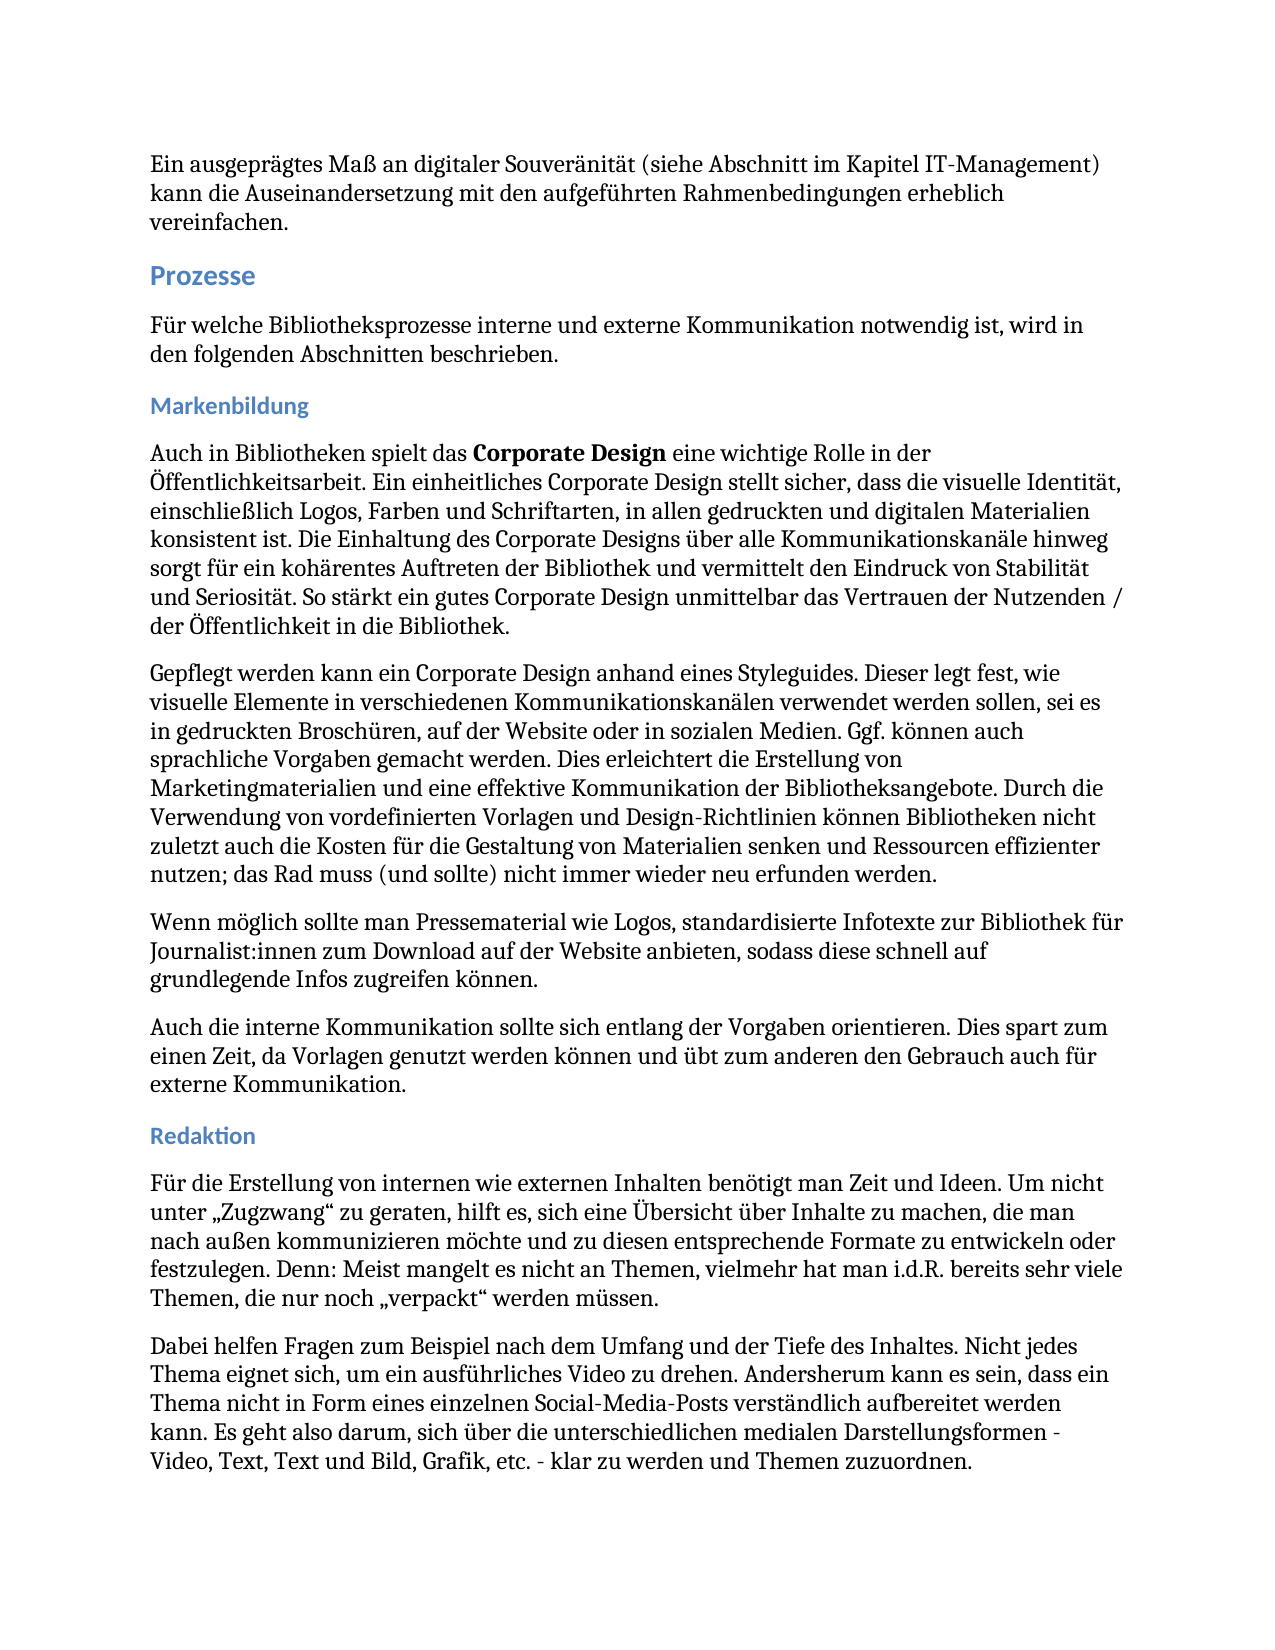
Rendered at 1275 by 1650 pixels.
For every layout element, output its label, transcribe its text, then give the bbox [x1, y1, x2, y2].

text Auch in Bibliotheken spielt das Corporate Design eine wichtige Rolle in der Öffentlichkeitsarbeit. Ein einheitliches Corporate Design stellt sicher, dass die visuelle Identität, einschließlich Logos, Farben und Schriftarten, in allen gedruckten und digitalen Materialien konsistent ist. Die Einhaltung des Corporate Designs über alle Kommunikationskanäle hinweg sorgt für ein kohärentes Auftreten der Bibliothek und vermittelt den Eindruck von Stabilität und Seriosität. So stärkt ein gutes Corporate Design unmittelbar das Vertrauen der Nutzenden / der Öffentlichkeit in die Bibliothek. [150, 439, 1125, 640]
text Gepflegt werden kann ein Corporate Design anhand eines Styleguides. Dieser legt fest, wie visuelle Elemente in verschiedenen Kommunikationskanälen verwendet werden sollen, sei es in gedruckten Broschüren, auf der Website oder in sozialen Medien. Ggf. können auch sprachliche Vorgaben gemacht werden. Dies erleichtert die Erstellung von Marketingmaterialien und eine effektive Kommunikation der Bibliotheksangebote. Durch die Verwendung von vordefinierten Vorlagen und Design-Richtlinien können Bibliotheken nicht zuletzt auch die Kosten für die Gestaltung von Materialien senken und Ressourcen effizienter nutzen; das Rad muss (und sollte) nicht immer wieder neu erfunden werden. [150, 659, 1125, 889]
text Für welche Bibliotheksprozesse interne und externe Kommunikation notwendig ist, wird in den folgenden Abschnitten beschrieben. [150, 311, 1125, 369]
text Dabei helfen Fragen zum Beispiel nach dem Umfang und der Tiefe des Inhaltes. Nicht jedes Thema eignet sich, um ein ausführliches Video zu drehen. Andersherum kann es sein, dass ein Thema nicht in Form eines einzelnen Social-Media-Posts verständlich aufbereitet werden kann. Es geht also darum, sich über die unterschiedlichen medialen Darstellungsformen - Video, Text, Text und Bild, Grafik, etc. - klar zu werden und Themen zuzuordnen. [150, 1332, 1125, 1475]
text Ein ausgeprägtes Maß an digitaler Souveränität (siehe Abschnitt im Kapitel IT-Management) kann die Auseinandersetzung mit den aufgeführten Rahmenbedingungen erheblich vereinfachen. [150, 150, 1125, 236]
subtitle Prozesse [150, 257, 1125, 293]
text Auch die interne Kommunikation sollte sich entlang der Vorgaben orientieren. Dies spart zum einen Zeit, da Vorlagen genutzt werden können und übt zum anderen den Gebrauch auch für externe Kommunikation. [150, 1013, 1125, 1099]
subtitle Redaktion [150, 1120, 1125, 1150]
text Für die Erstellung von internen wie externen Inhalten benötigt man Zeit und Ideen. Um nicht unter „Zugzwang“ zu geraten, hilft es, sich eine Übersicht über Inhalte zu machen, die man nach außen kommunizieren möchte und zu diesen entsprechende Formate zu entwickeln oder festzulegen. Denn: Meist mangelt es nicht an Themen, vielmehr hat man i.d.R. bereits sehr viele Themen, die nur noch „verpackt“ werden müssen. [150, 1169, 1125, 1313]
subtitle Markenbildung [150, 390, 1125, 420]
text Wenn möglich sollte man Pressematerial wie Logos, standardisierte Infotexte zur Bibliothek für Journalist:innen zum Download auf der Website anbieten, sodass diese schnell auf grundlegende Infos zugreifen können. [150, 908, 1125, 994]
